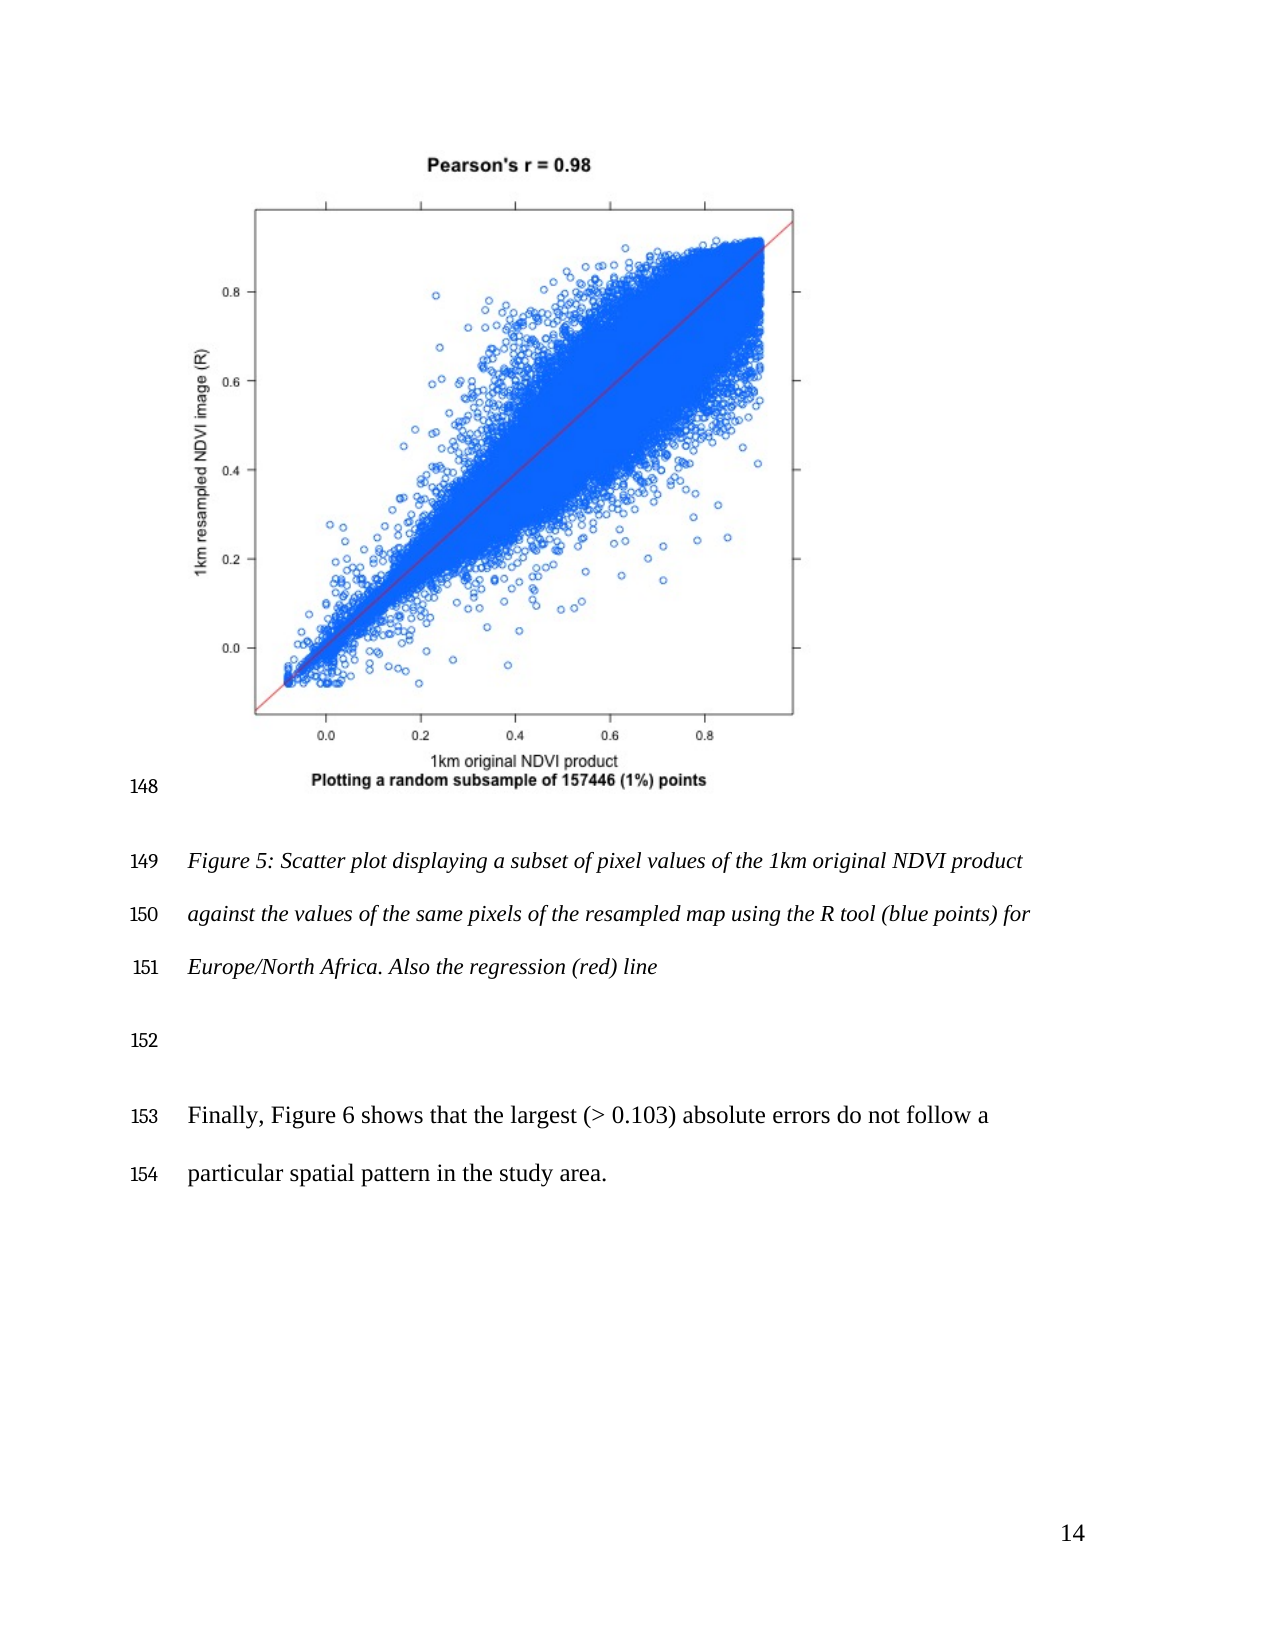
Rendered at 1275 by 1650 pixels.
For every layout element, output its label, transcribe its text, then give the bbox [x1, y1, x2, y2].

text Figure 5: Scatter plot displaying a subset of pixel values of the 1km original NDVI product against the values of the same pixels of the resampled map using the R tool (blue points) for Europe/North Africa. Also the regression (red) line [187, 847, 1087, 979]
picture [187, 150, 832, 794]
text Finally, Figure 6 shows that the largest (> 0.103) absolute errors do not follow a particular spatial pattern in the study area. [187, 1101, 1087, 1187]
